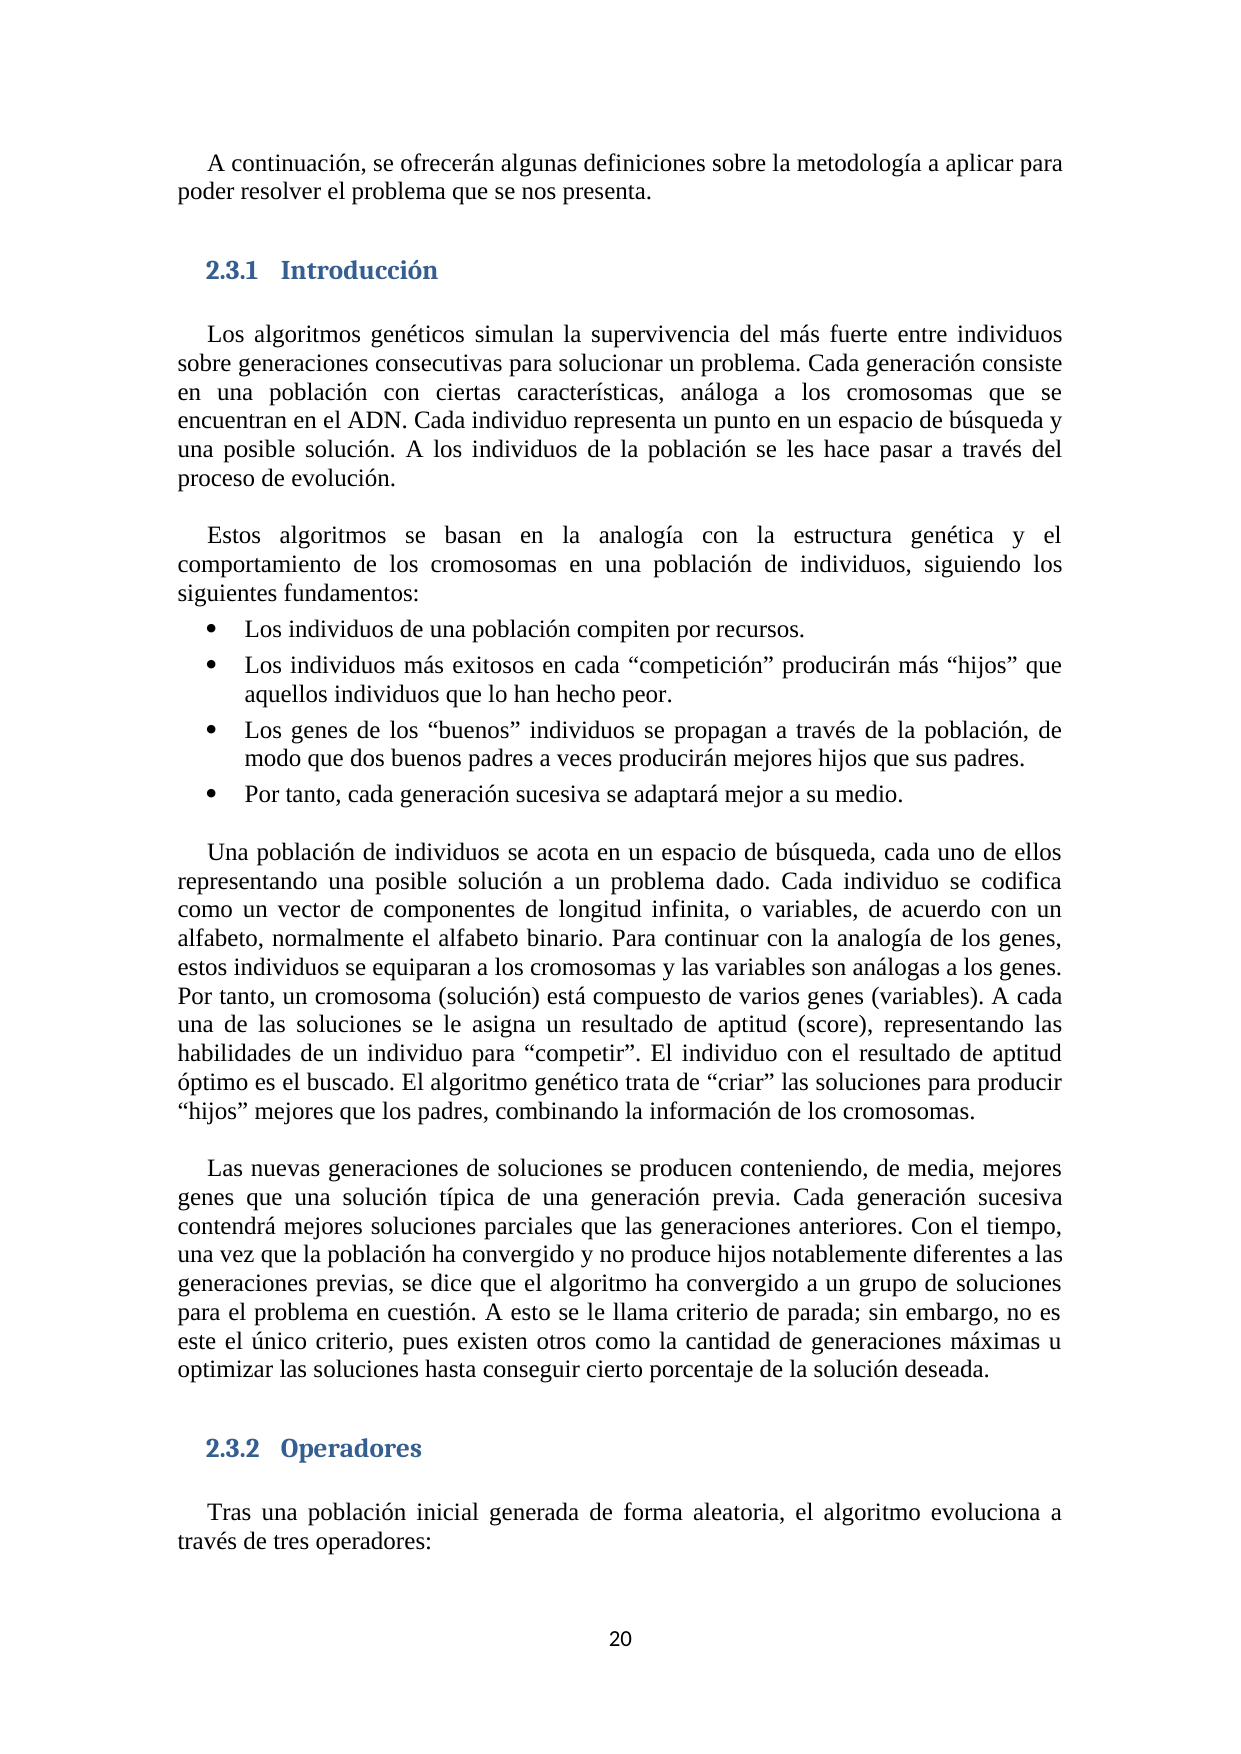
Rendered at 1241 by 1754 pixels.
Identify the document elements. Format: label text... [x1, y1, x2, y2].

text Una población de individuos se acota en un espacio de búsqueda, cada uno de ellos representando una posible solución a un problema dado. Cada individuo se codifica como un vector de componentes de longitud infinita, o variables, de acuerdo con un alfabeto, normalmente el alfabeto binario. Para continuar con la analogía de los genes, estos individuos se equiparan a los cromosomas y las variables son análogas a los genes. Por tanto, un cromosoma (solución) está compuesto de varios genes (variables). A cada una de las soluciones se le asigna un resultado de aptitud (score), representando las habilidades de un individuo para “competir”. El individuo con el resultado de aptitud óptimo es el buscado. El algoritmo genético trata de “criar” las soluciones para producir “hijos” mejores que los padres, combinando la información de los cromosomas. [177, 837, 1063, 1124]
text Los algoritmos genéticos simulan la supervivencia del más fuerte entre individuos sobre generaciones consecutivas para solucionar un problema. Cada generación consiste en una población con ciertas características, análoga a los cromosomas que se encuentran en el ADN. Cada individuo representa un punto en un espacio de búsqueda y una posible solución. A los individuos de la población se les hace pasar a través del proceso de evolución. [177, 319, 1063, 492]
text Tras una población inicial generada de forma aleatoria, el algoritmo evoluciona a través de tres operadores: [177, 1497, 1063, 1555]
text A continuación, se ofrecerán algunas definiciones sobre la metodología a aplicar para poder resolver el problema que se nos presenta. [177, 148, 1063, 205]
subtitle Operadores [206, 1433, 1063, 1464]
list Los genes de los “buenos” individuos se propagan a través de la población, de modo que dos buenos padres a veces producirán mejores hijos que sus padres. [207, 715, 1063, 772]
list Los individuos de una población compiten por recursos. [207, 614, 1063, 643]
text Las nuevas generaciones de soluciones se producen conteniendo, de media, mejores genes que una solución típica de una generación previa. Cada generación sucesiva contendrá mejores soluciones parciales que las generaciones anteriores. Con el tiempo, una vez que la población ha convergido y no produce hijos notablemente diferentes a las generaciones previas, se dice que el algoritmo ha convergido a un grupo de soluciones para el problema en cuestión. A esto se le llama criterio de parada; sin embargo, no es este el único criterio, pues existen otros como la cantidad de generaciones máximas u optimizar las soluciones hasta conseguir cierto porcentaje de la solución deseada. [177, 1153, 1063, 1383]
text Estos algoritmos se basan en la analogía con la estructura genética y el comportamiento de los cromosomas en una población de individuos, siguiendo los siguientes fundamentos: [177, 520, 1063, 607]
list Los individuos más exitosos en cada “competición” producirán más “hijos” que aquellos individuos que lo han hecho peor. [207, 650, 1063, 707]
list Por tanto, cada generación sucesiva se adaptará mejor a su medio. [207, 779, 1063, 808]
subtitle Introducción [206, 255, 1063, 286]
